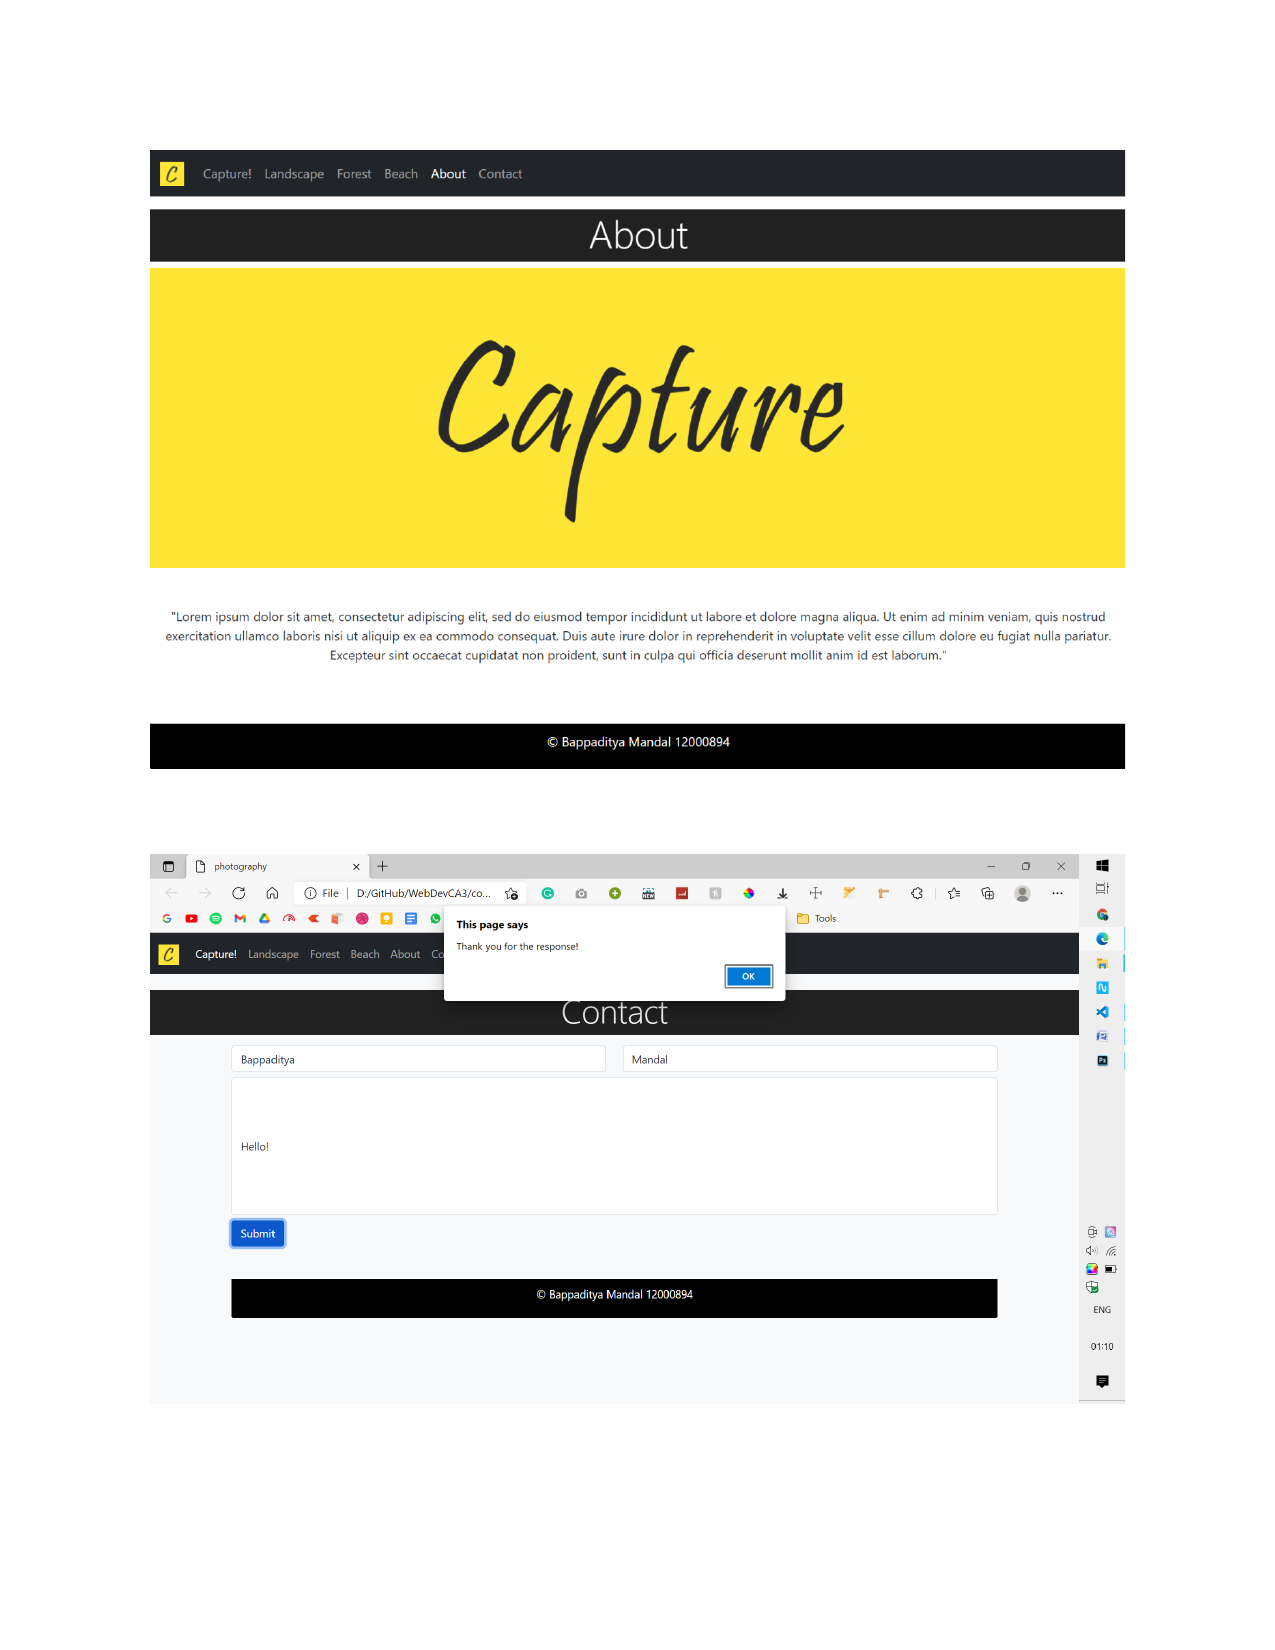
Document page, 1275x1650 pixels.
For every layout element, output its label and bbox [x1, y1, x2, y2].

picture [150, 150, 1125, 769]
picture [150, 854, 1125, 1404]
